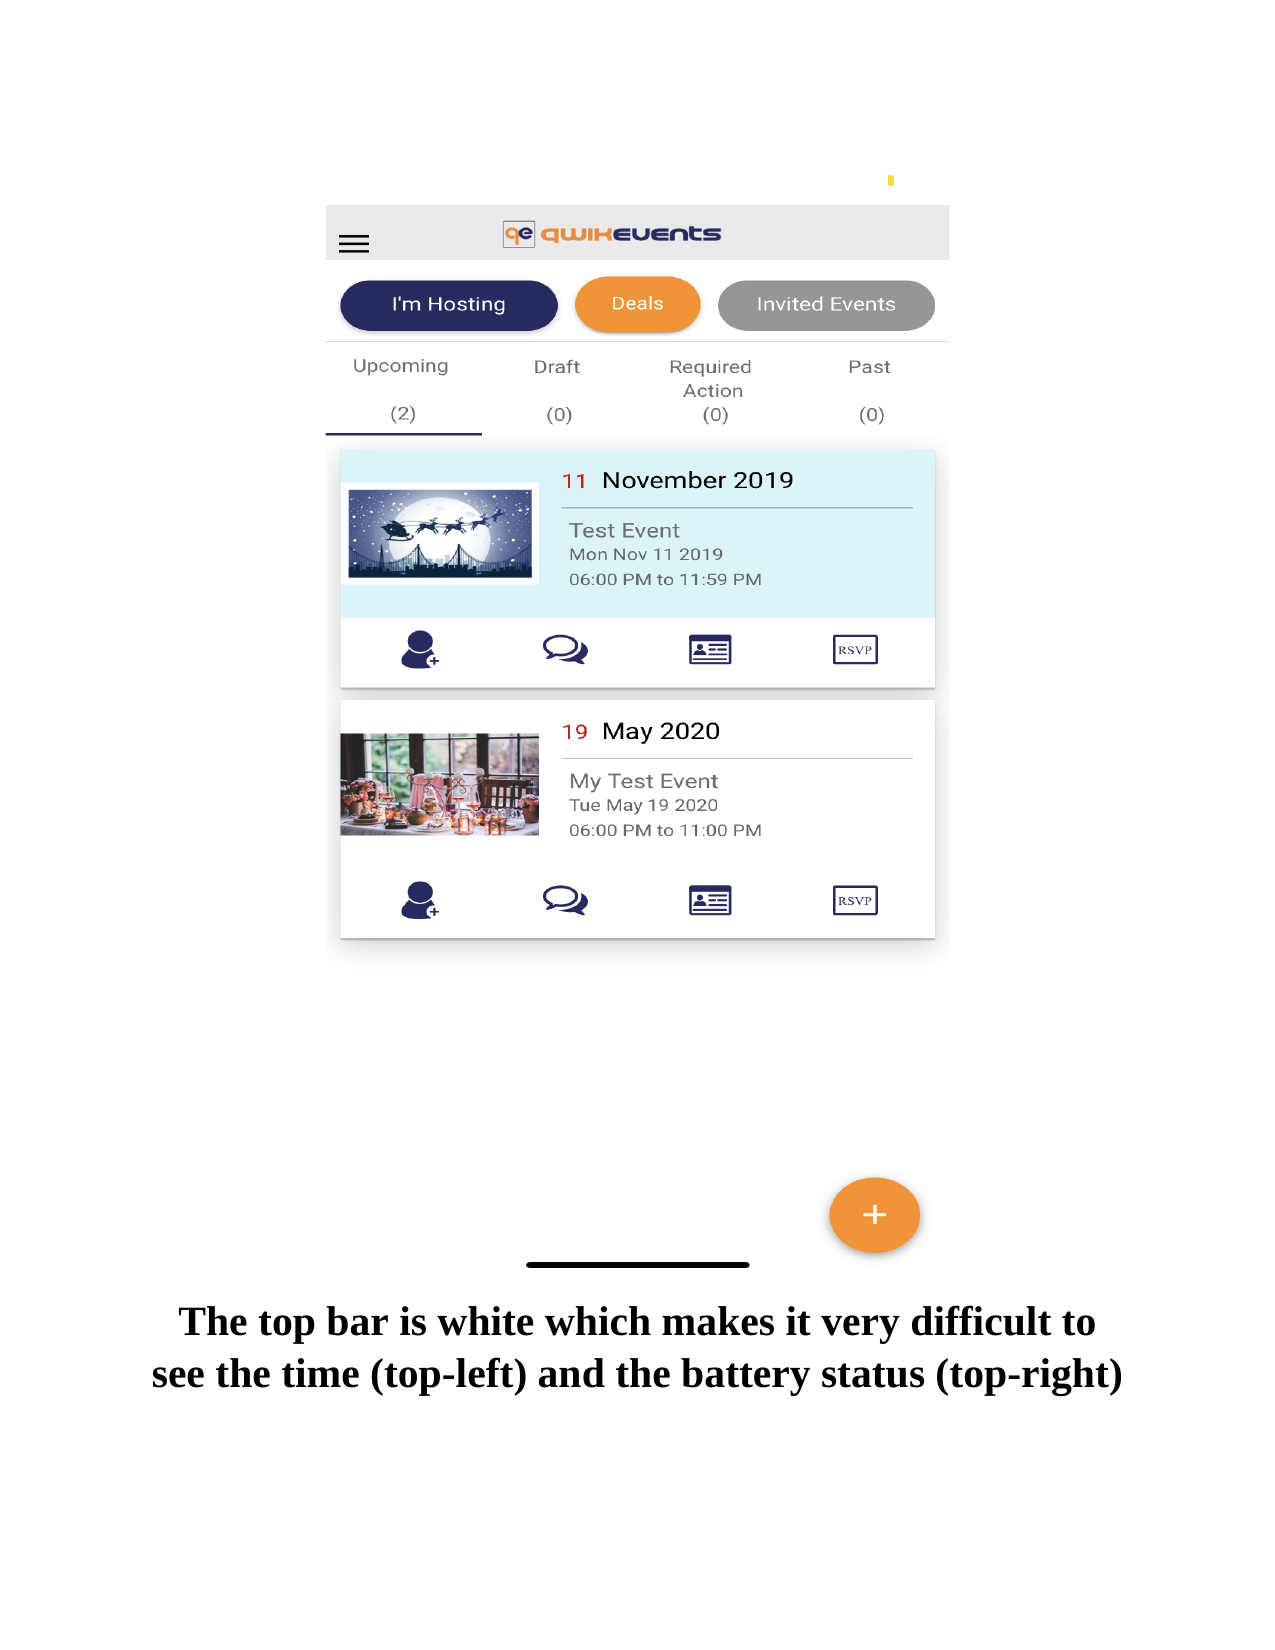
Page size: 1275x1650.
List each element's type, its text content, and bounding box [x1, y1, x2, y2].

picture [325, 150, 950, 1278]
text The top bar is white which makes it very difficult to see the time (top-left) and the battery status (top-right) [150, 1297, 1125, 1396]
